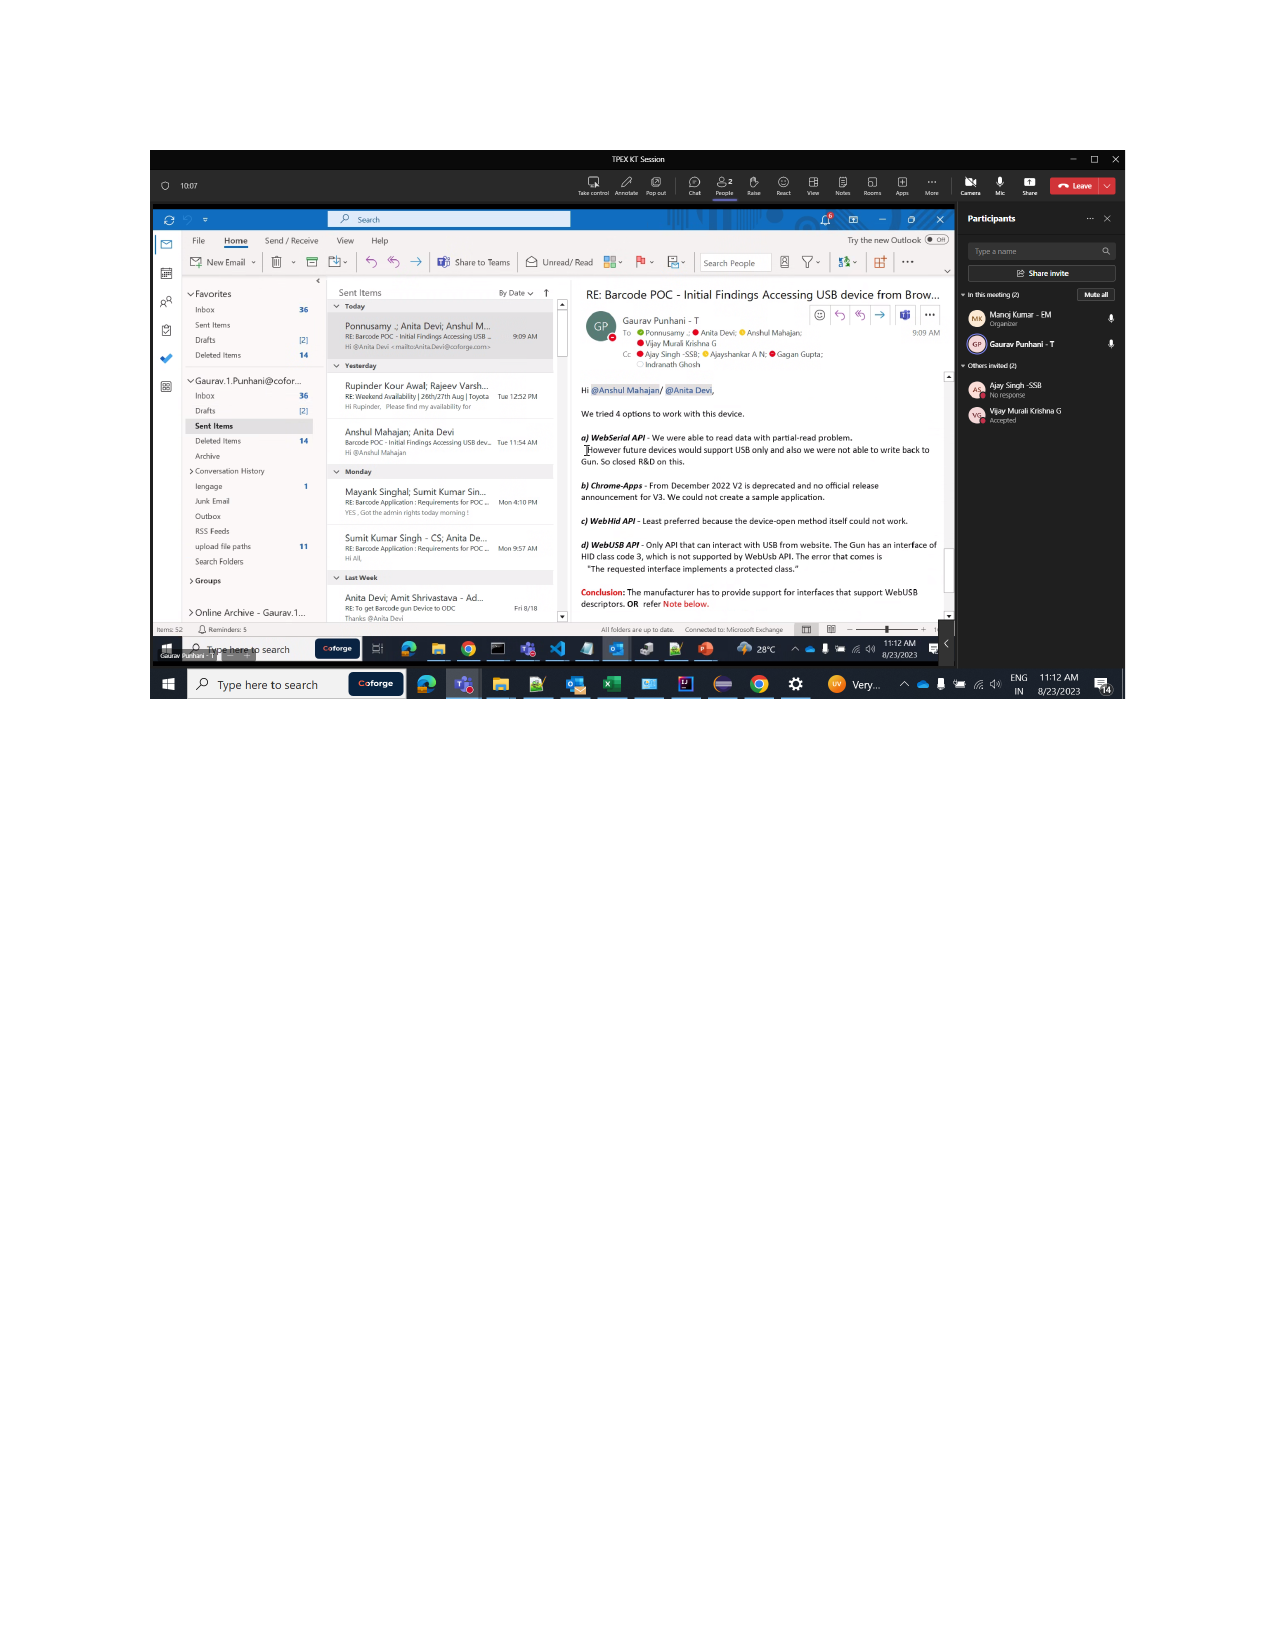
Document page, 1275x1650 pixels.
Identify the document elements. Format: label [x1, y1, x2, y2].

picture [150, 150, 1125, 699]
